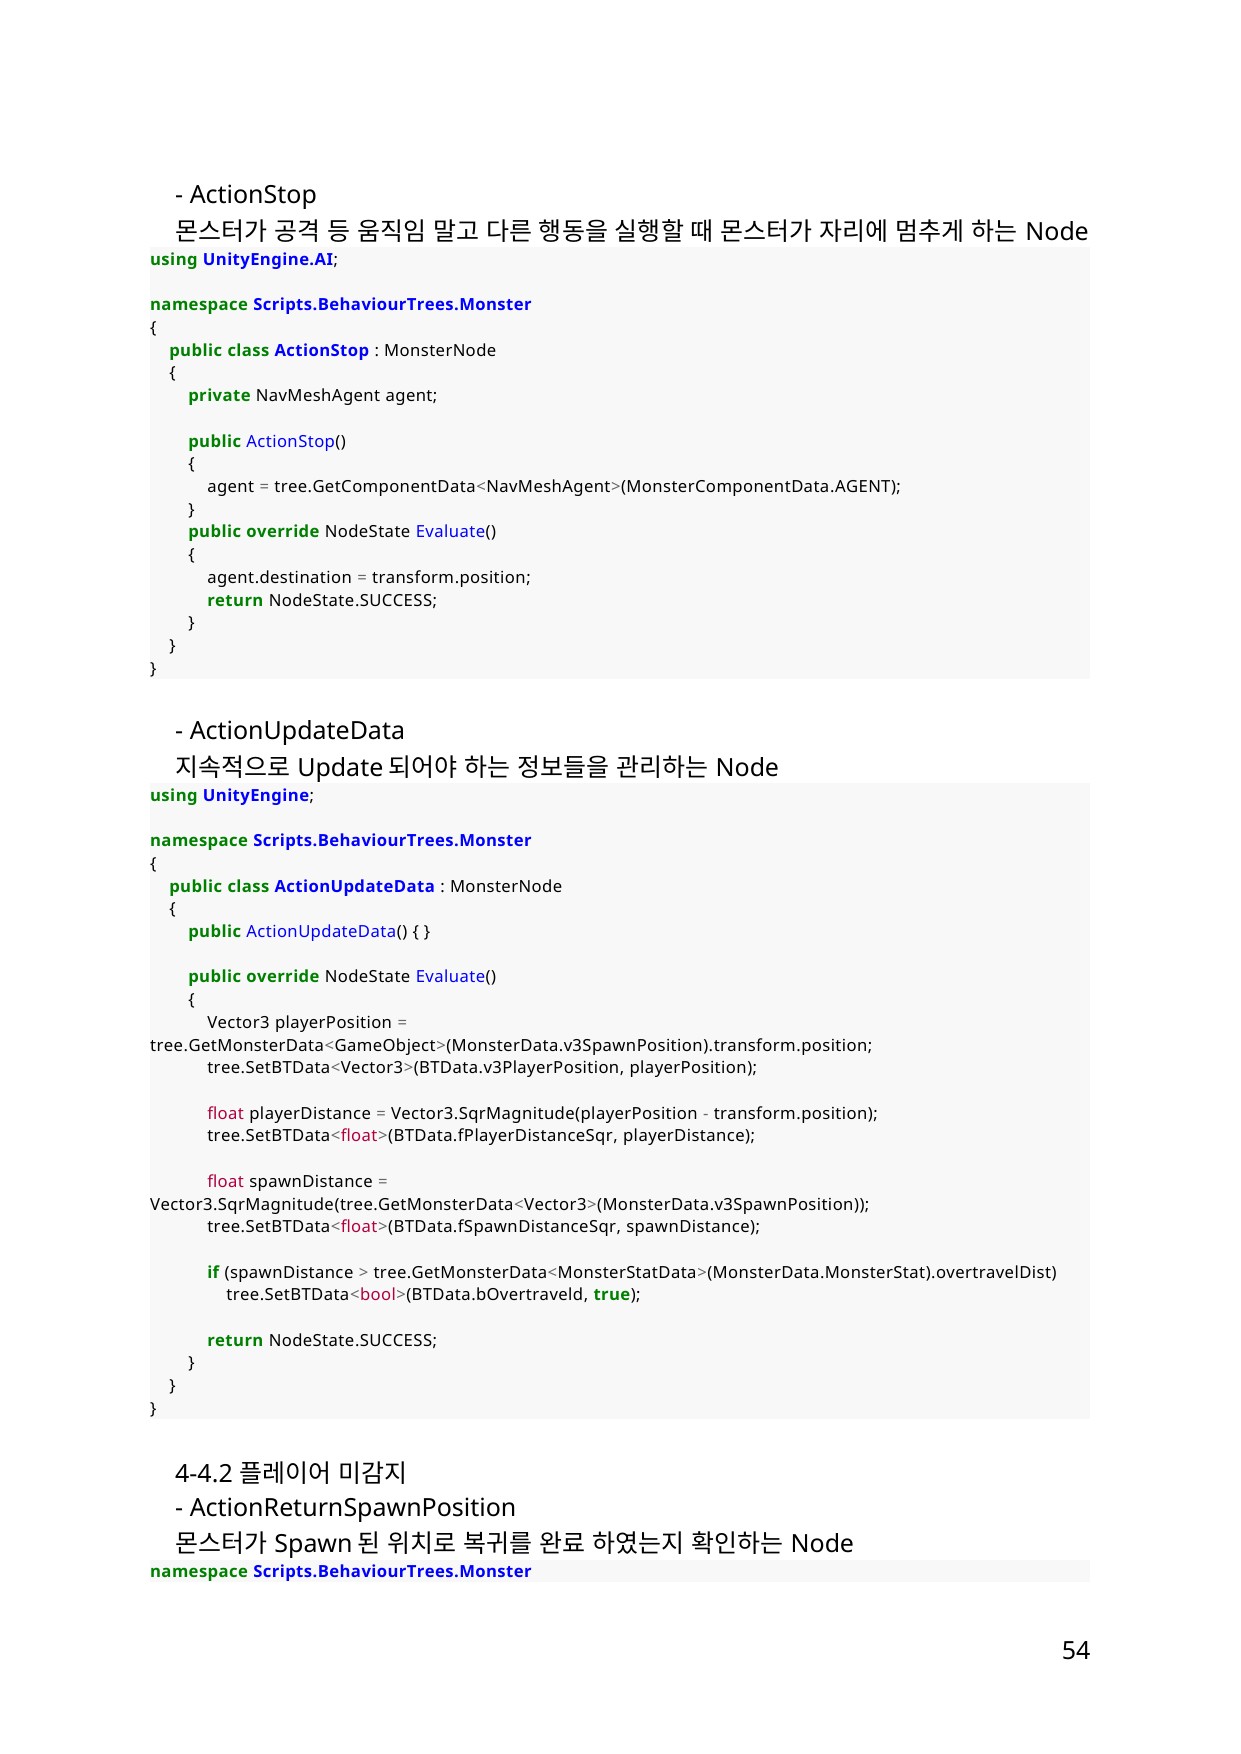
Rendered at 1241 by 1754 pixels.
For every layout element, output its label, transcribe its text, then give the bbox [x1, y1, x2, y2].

text - ActionUpdateData [150, 713, 1090, 747]
text } [150, 611, 1090, 633]
text } [150, 633, 1090, 656]
text public override NodeState Evaluate() [150, 965, 1090, 988]
text } [150, 1374, 1090, 1396]
text public class ActionStop : MonsterNode [150, 338, 1090, 361]
text } [150, 1351, 1090, 1374]
text private NavMeshAgent agent; [150, 384, 1090, 406]
text using UnityEngine.AI; [150, 247, 1090, 270]
text namespace Scripts.BehaviourTrees.Monster [150, 293, 1090, 316]
text return NodeState.SUCCESS; [150, 1328, 1090, 1351]
text namespace Scripts.BehaviourTrees.Monster [150, 829, 1090, 851]
text } [150, 656, 1090, 679]
text tree.SetBTData<Vector3>(BTData.v3PlayerPosition, playerPosition); [150, 1056, 1090, 1078]
text } [150, 497, 1090, 520]
text public override NodeState Evaluate() [150, 520, 1090, 543]
text - ActionStop [150, 177, 1090, 211]
text - ActionReturnSpawnPosition [150, 1489, 1090, 1523]
text agent.destination = transform.position; [150, 565, 1090, 588]
text { [150, 851, 1090, 874]
text 몬스터가 Spawn된 위치로 복귀를 완료 하였는지 확인하는 Node [150, 1523, 1090, 1560]
text float playerDistance = Vector3.SqrMagnitude(playerPosition - transform.position); [150, 1101, 1090, 1124]
text namespace Scripts.BehaviourTrees.Monster [150, 1560, 1090, 1582]
text { [150, 897, 1090, 919]
text public ActionUpdateData() { } [150, 919, 1090, 942]
text return NodeState.SUCCESS; [150, 588, 1090, 611]
text { [150, 988, 1090, 1010]
text float spawnDistance = Vector3.SqrMagnitude(tree.GetMonsterData<Vector3>(MonsterData.v3SpawnPosition)); [150, 1169, 1090, 1215]
text agent = tree.GetComponentData<NavMeshAgent>(MonsterComponentData.AGENT); [150, 474, 1090, 497]
text { [150, 452, 1090, 474]
text 몬스터가 공격 등 움직임 말고 다른 행동을 실행할 때 몬스터가 자리에 멈추게 하는 Node [150, 211, 1090, 247]
text tree.SetBTData<bool>(BTData.bOvertraveld, true); [150, 1283, 1090, 1306]
text 4-4.2 플레이어 미감지 [150, 1453, 1090, 1489]
text tree.SetBTData<float>(BTData.fPlayerDistanceSqr, playerDistance); [150, 1124, 1090, 1147]
text } [150, 1396, 1090, 1419]
text tree.SetBTData<float>(BTData.fSpawnDistanceSqr, spawnDistance); [150, 1215, 1090, 1237]
text if (spawnDistance > tree.GetMonsterData<MonsterStatData>(MonsterData.MonsterStat).overtravelDist) [150, 1260, 1090, 1283]
text 지속적으로 Update되어야 하는 정보들을 관리하는 Node [150, 747, 1090, 783]
text { [150, 543, 1090, 565]
text using UnityEngine; [150, 783, 1090, 806]
text { [150, 361, 1090, 384]
text { [150, 316, 1090, 338]
text public ActionStop() [150, 429, 1090, 452]
text Vector3 playerPosition = tree.GetMonsterData<GameObject>(MonsterData.v3SpawnPosition).transform.position; [150, 1010, 1090, 1056]
text public class ActionUpdateData : MonsterNode [150, 874, 1090, 897]
